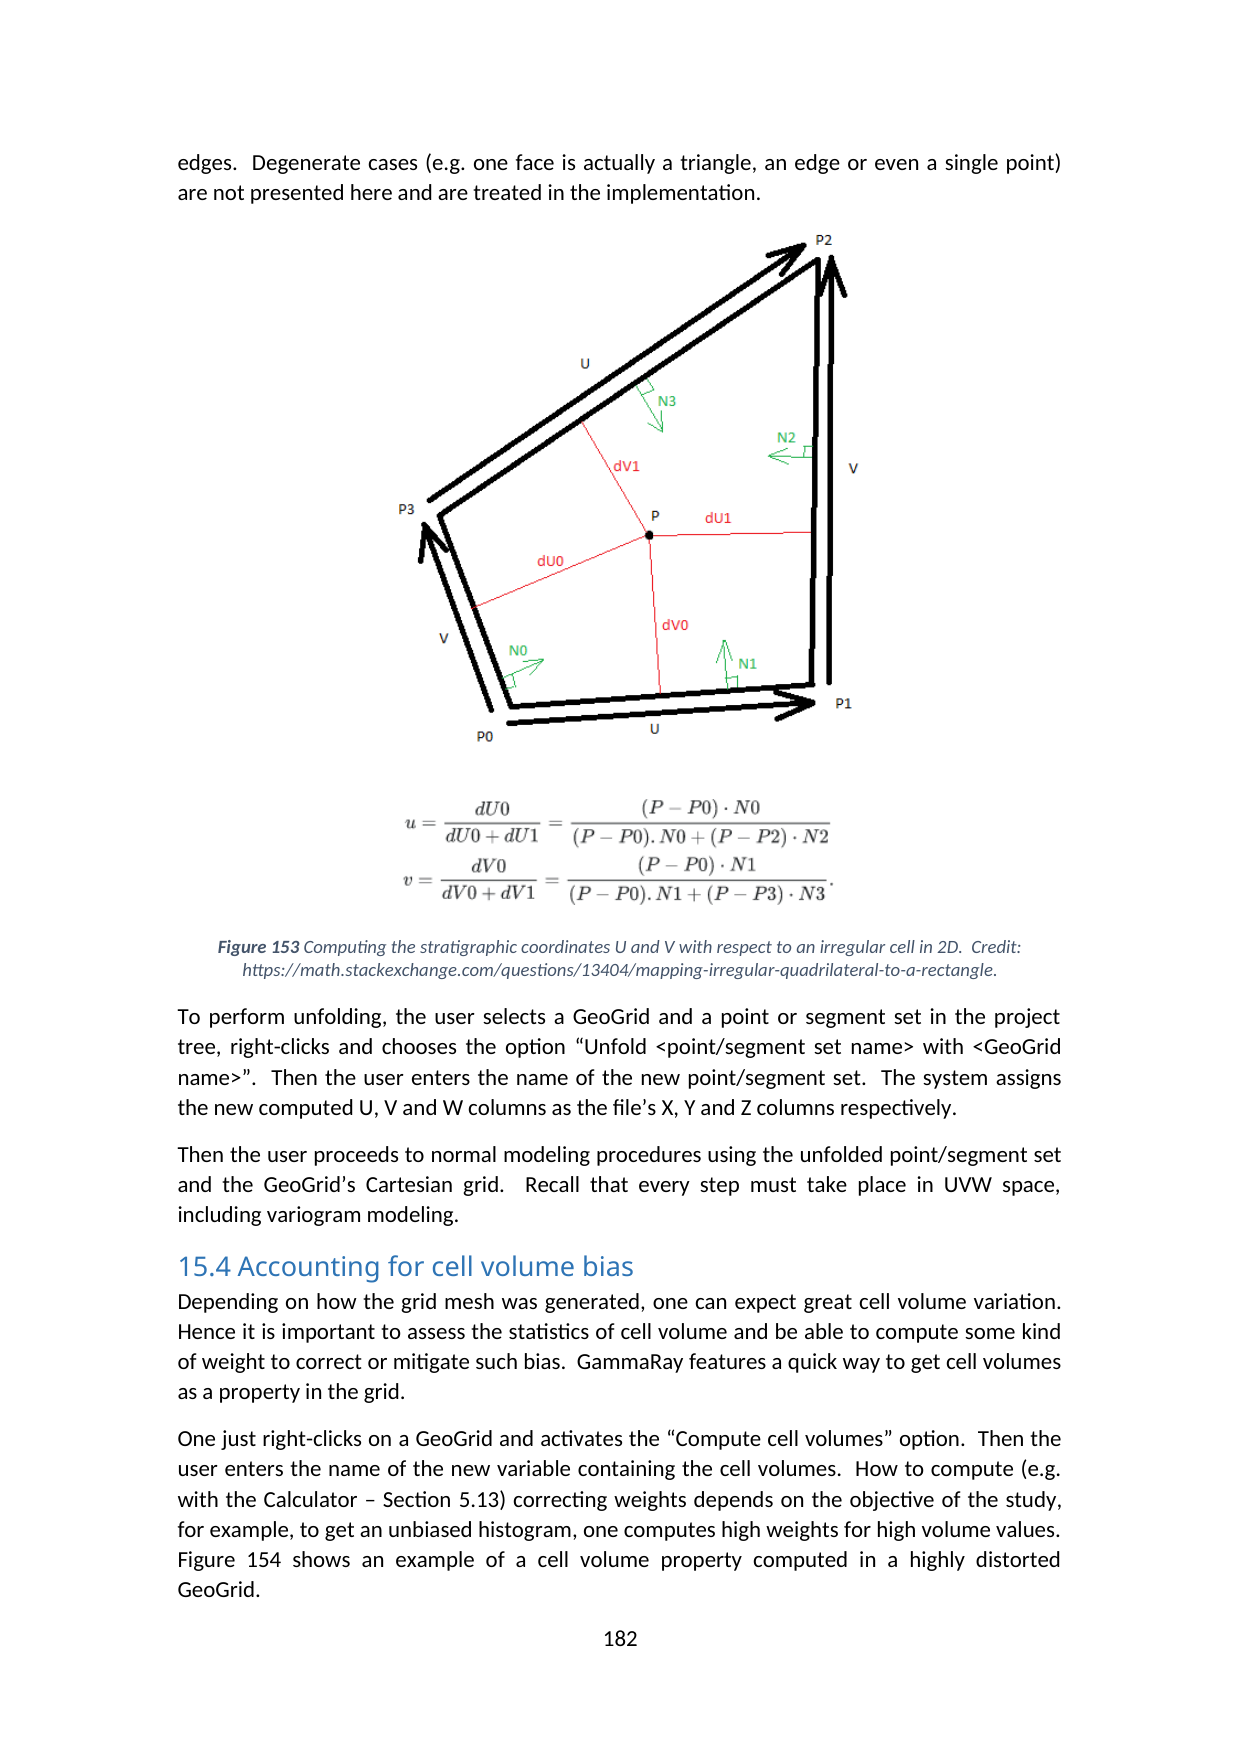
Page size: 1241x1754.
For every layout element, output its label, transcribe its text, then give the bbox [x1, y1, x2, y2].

subtitle Accounting for cell volume bias [177, 1247, 1063, 1284]
text Then the user proceeds to normal modeling procedures using the unfolded point/segment set and the GeoGrid’s Cartesian grid. Recall that every step must take place in UVW space, including variogram modeling. [177, 1140, 1063, 1228]
picture [381, 786, 859, 917]
text To perform unfolding, the user selects a GeoGrid and a point or segment set in the project tree, right-clicks and chooses the option “Unfold <point/segment set name> with <GeoGrid name>”. Then the user enters the name of the new point/segment set. The system assigns the new computed U, V and W columns as the file’s X, Y and Z columns respectively. [177, 1002, 1063, 1121]
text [177, 148, 1063, 206]
picture [365, 224, 875, 768]
text One just right-clicks on a GeoGrid and activates the “Compute cell volumes” option. Then the user enters the name of the new variable containing the cell volumes. How to compute (e.g. with the Calculator – Section 5.13) correcting weights depends on the objective of the study, for example, to get an unbiased histogram, one computes high weights for high volume values. Figure 154 shows an example of a cell volume property computed in a highly distorted GeoGrid. [177, 1424, 1063, 1603]
text Depending on how the grid mesh was generated, one can expect great cell volume variation. Hence it is important to assess the statistics of cell volume and be able to compute some kind of weight to correct or mitigate such bias. GammaRay features a quick way to get cell volumes as a property in the grid. [177, 1287, 1063, 1406]
text Figure 153 Computing the stratigraphic coordinates U and V with respect to an irregular cell in 2D. Credit: https://math.stackexchange.com/questions/13404/mapping-irregular-quadrilateral-to-a-rectangle. [177, 936, 1063, 981]
